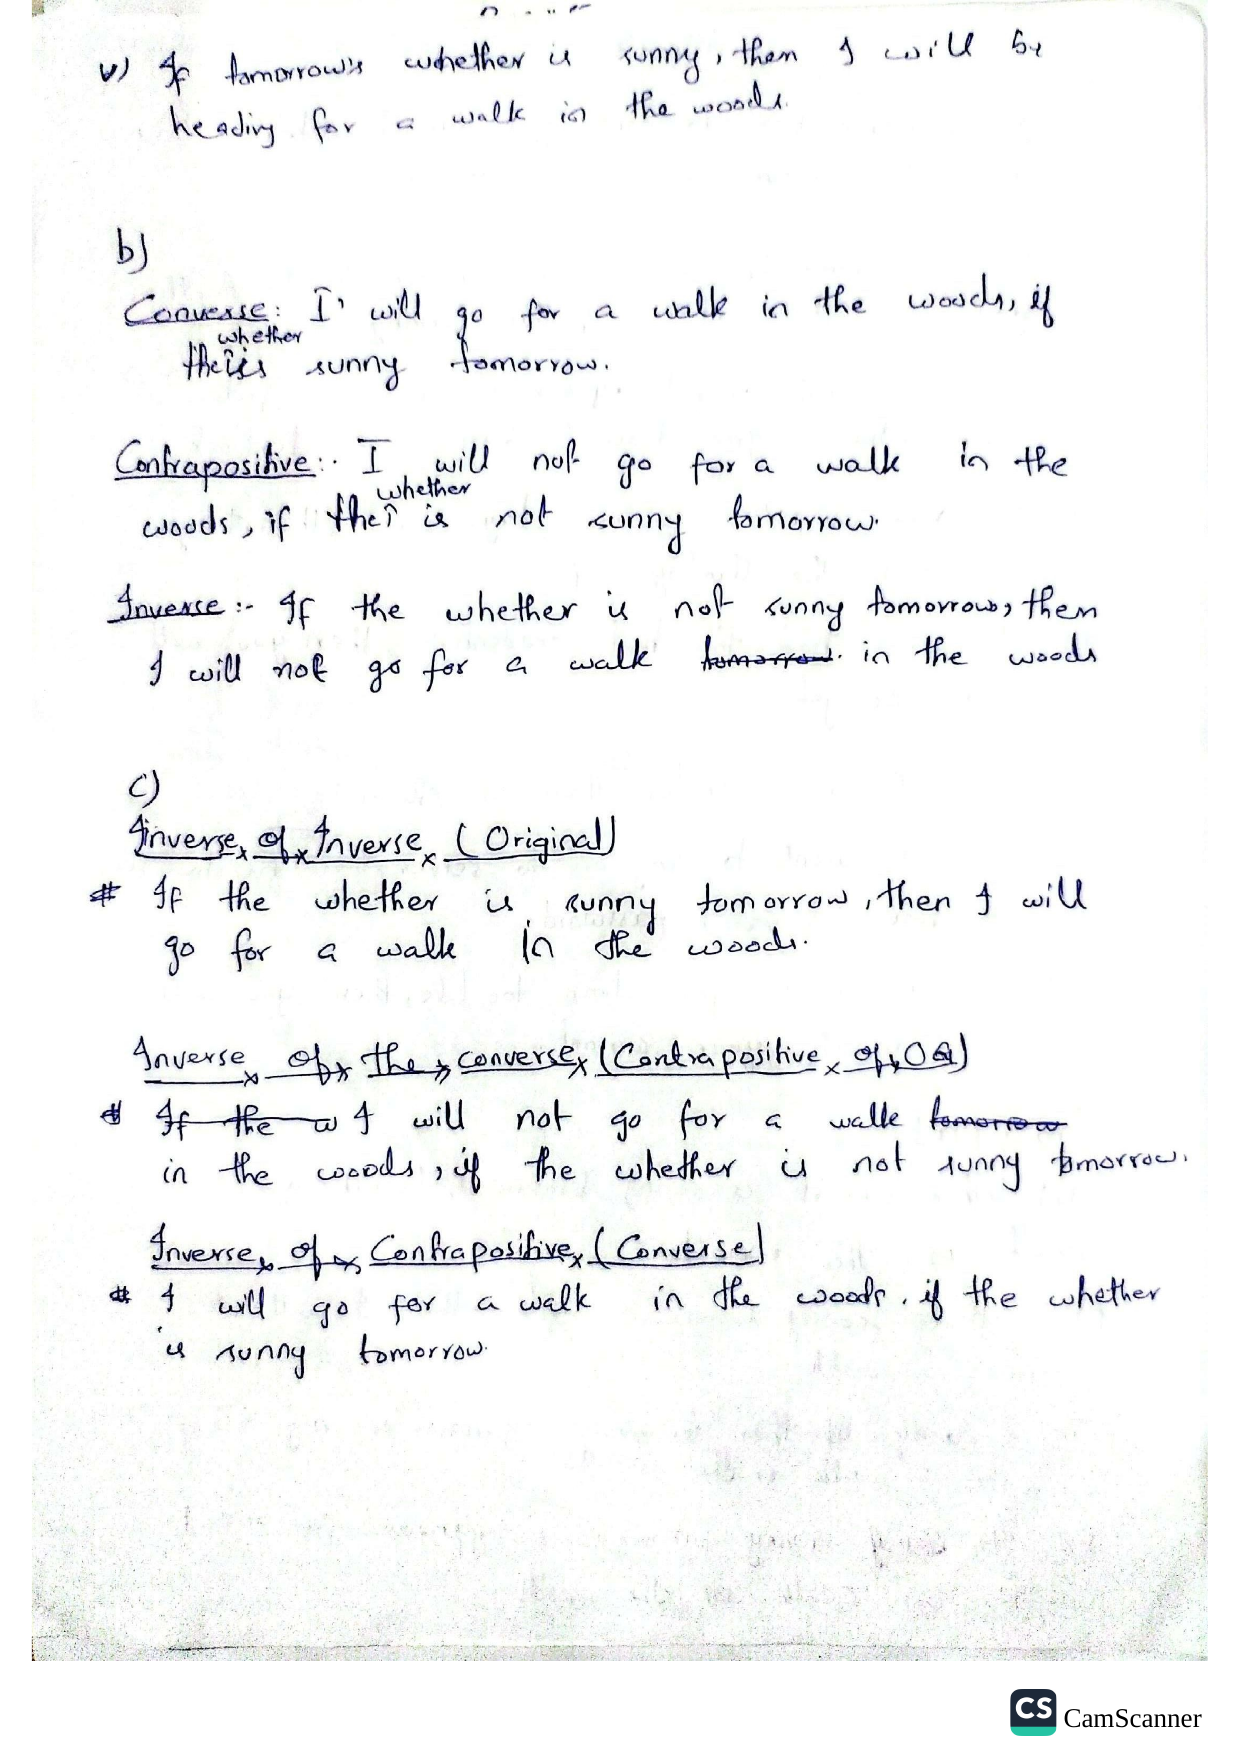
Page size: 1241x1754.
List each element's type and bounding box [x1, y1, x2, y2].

picture [31, 0, 1208, 1661]
picture [1010, 1689, 1057, 1736]
